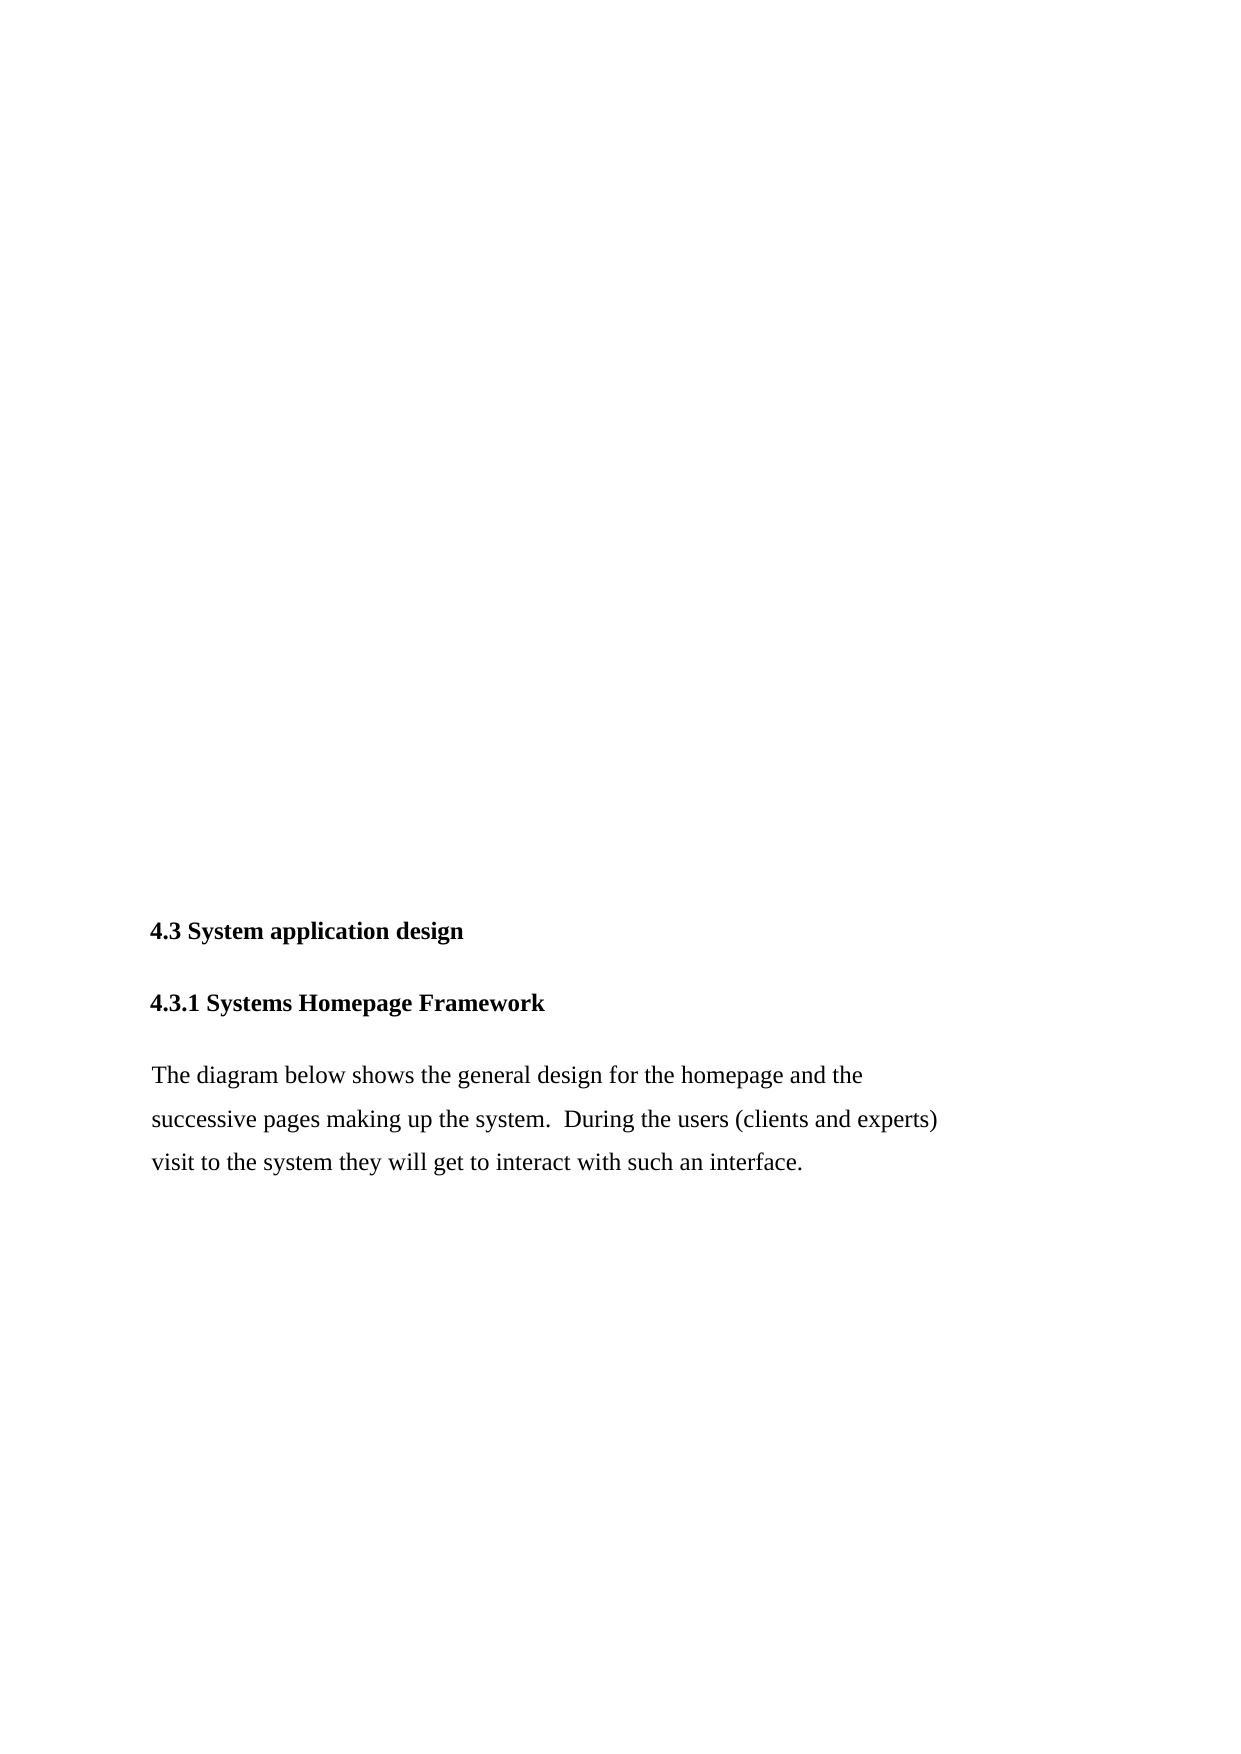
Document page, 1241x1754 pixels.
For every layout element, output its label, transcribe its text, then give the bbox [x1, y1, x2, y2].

subtitle 4.3 System application design [150, 916, 1090, 945]
subtitle 4.3.1 Systems Homepage Framework [150, 988, 1090, 1017]
text The diagram below shows the general design for the homepage and the successive pages making up the system. During the users (clients and experts) visit to the system they will get to interact with such an interface. [151, 1061, 960, 1176]
